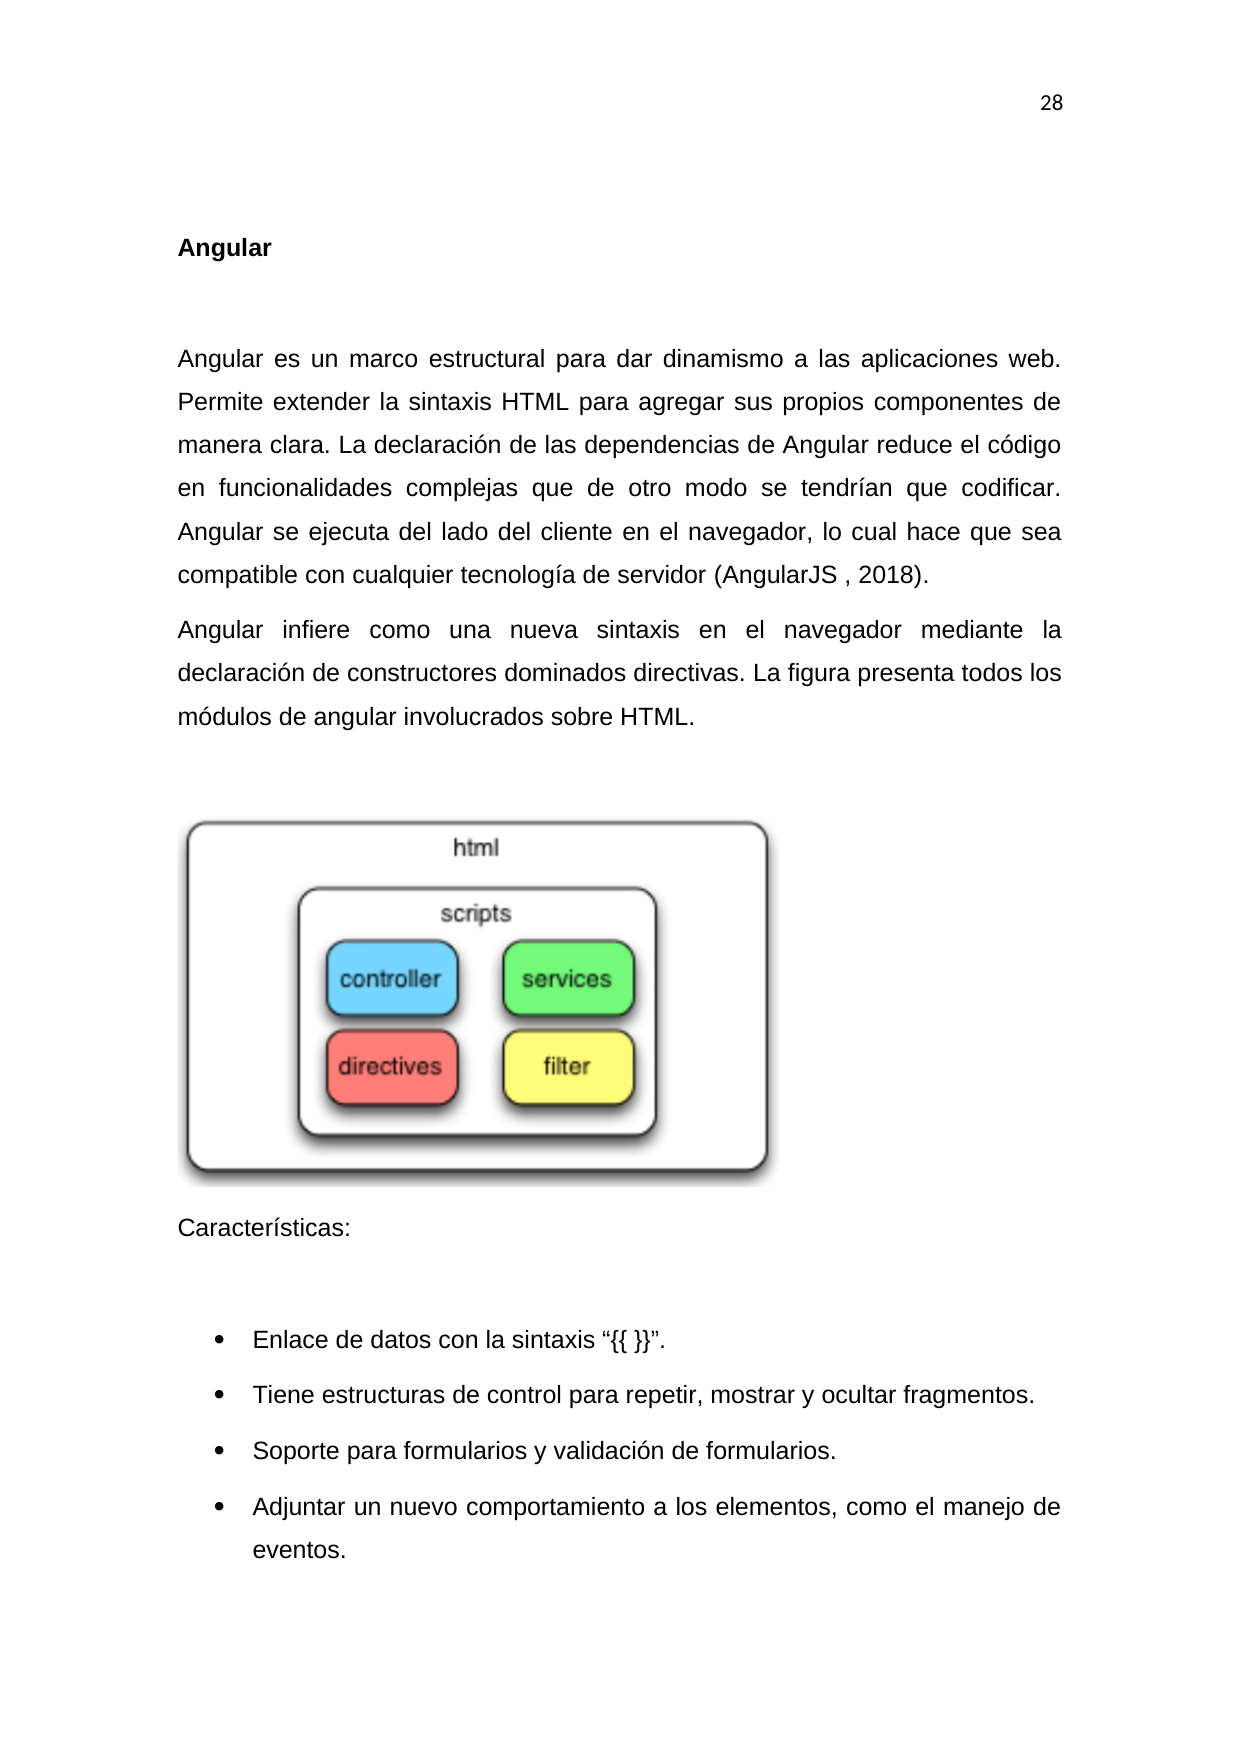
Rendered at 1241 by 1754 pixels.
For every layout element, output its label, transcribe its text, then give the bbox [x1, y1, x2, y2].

text Angular [177, 233, 1063, 262]
list Adjuntar un nuevo comportamiento a los elementos, como el manejo de eventos. [215, 1492, 1063, 1564]
text Angular infiere como una nueva sintaxis en el navegador mediante la declaración de constructores dominados directivas. La figura presenta todos los módulos de angular involucrados sobre HTML. [177, 615, 1063, 730]
text Angular es un marco estructural para dar dinamismo a las aplicaciones web. Permite extender la sintaxis HTML para agregar sus propios componentes de manera clara. La declaración de las dependencias de Angular reduce el código en funcionalidades complejas que de otro modo se tendrían que codificar. Angular se ejecuta del lado del cliente en el navegador, lo cual hace que sea compatible con cualquier tecnología de servidor. [177, 344, 1063, 588]
list Soporte para formularios y validación de formularios. [215, 1436, 1063, 1465]
picture [177, 812, 779, 1187]
text Características: [177, 1213, 1063, 1242]
list Enlace de datos con la sintaxis “{{ }}”. [215, 1325, 1063, 1353]
list Tiene estructuras de control para repetir, mostrar y ocultar fragmentos. [215, 1380, 1063, 1409]
